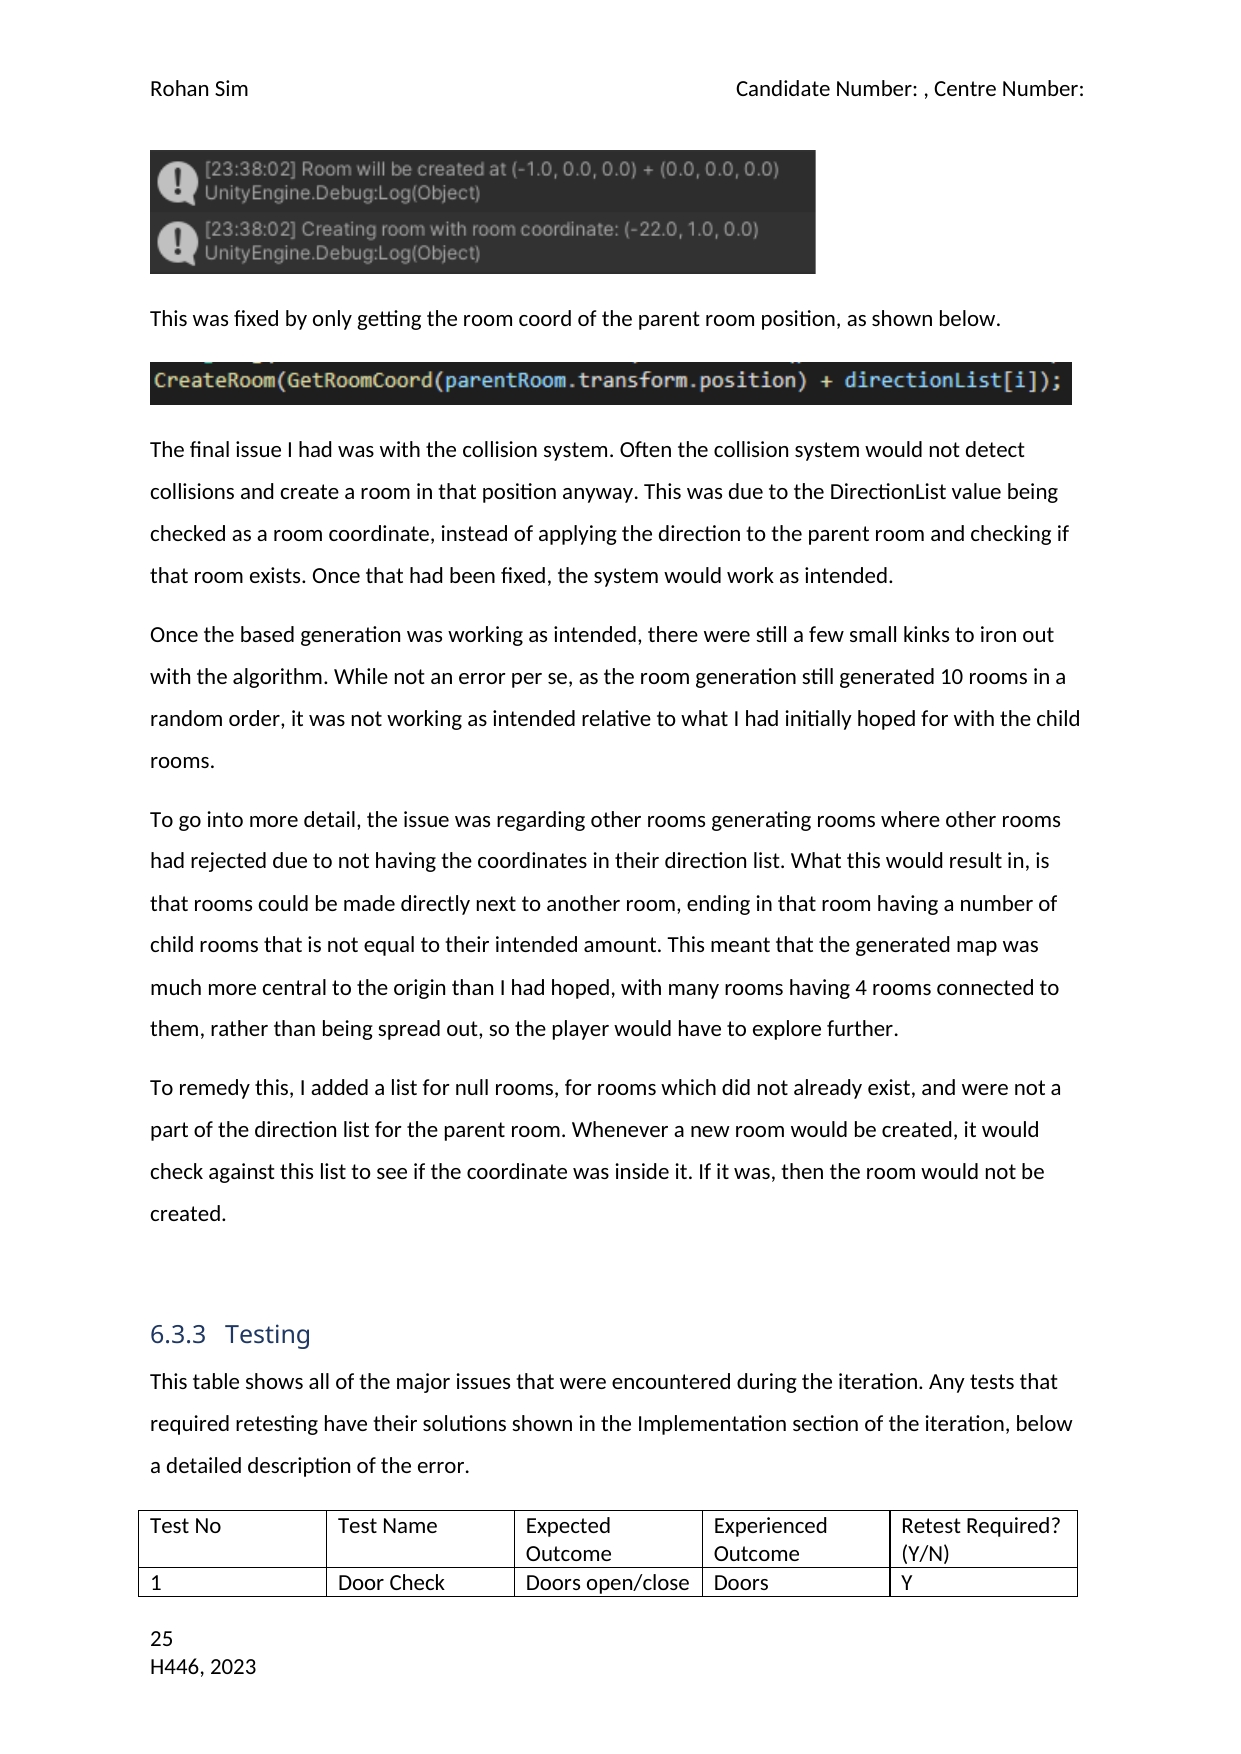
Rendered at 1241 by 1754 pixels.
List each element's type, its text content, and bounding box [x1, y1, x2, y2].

table_header Expected Outcome [515, 1511, 702, 1567]
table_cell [515, 1568, 702, 1596]
text This table shows all of the major issues that were encountered during the iteration. Any tests that required retesting have their solutions shown in the Implementation section of the iteration, below a detailed description of the error. [150, 1367, 1090, 1479]
table_cell Doors [703, 1568, 889, 1596]
subtitle Testing [150, 1316, 1090, 1351]
table_header Test No [139, 1511, 326, 1567]
table_header Retest Required? (Y/N) [891, 1511, 1077, 1567]
table_cell Y [891, 1568, 1077, 1596]
text This was fixed by only getting the room coord of the parent room position, as shown below. [150, 304, 1090, 332]
table_cell 1 [139, 1568, 326, 1596]
picture [150, 362, 1072, 405]
text The final issue I had was with the collision system. Often the collision system would not detect collisions and create a room in that position anyway. This was due to the DirectionList value being checked as a room coordinate, instead of applying the direction to the parent room and checking if that room exists. Once that had been fixed, the system would work as intended. [150, 436, 1090, 589]
text To remedy this, I added a list for null rooms, for rooms which did not already exist, and were not a part of the direction list for the parent room. Whenever a new room would be created, it would check against this list to see if the coordinate was inside it. If it was, then the room would not be created. [150, 1073, 1090, 1227]
table_header Experienced Outcome [703, 1511, 889, 1567]
picture [150, 150, 816, 274]
table_cell Door Check [327, 1568, 514, 1596]
table_header Test Name [327, 1511, 514, 1567]
text Once the based generation was working as intended, there were still a few small kinks to iron out with the algorithm. While not an error per se, as the room generation still generated 10 rooms in a random order, it was not working as intended relative to what I had initially hoped for with the child rooms. [150, 620, 1090, 774]
text To go into more detail, the issue was regarding other rooms generating rooms where other rooms had rejected due to not having the coordinates in their direction list. What this would result in, is that rooms could be made directly next to another room, ending in that room having a number of child rooms that is not equal to their intended amount. This meant that the generated map was much more central to the origin than I had hoped, with many rooms having 4 rooms connected to them, rather than being spread out, so the player would have to explore further. [150, 805, 1090, 1043]
